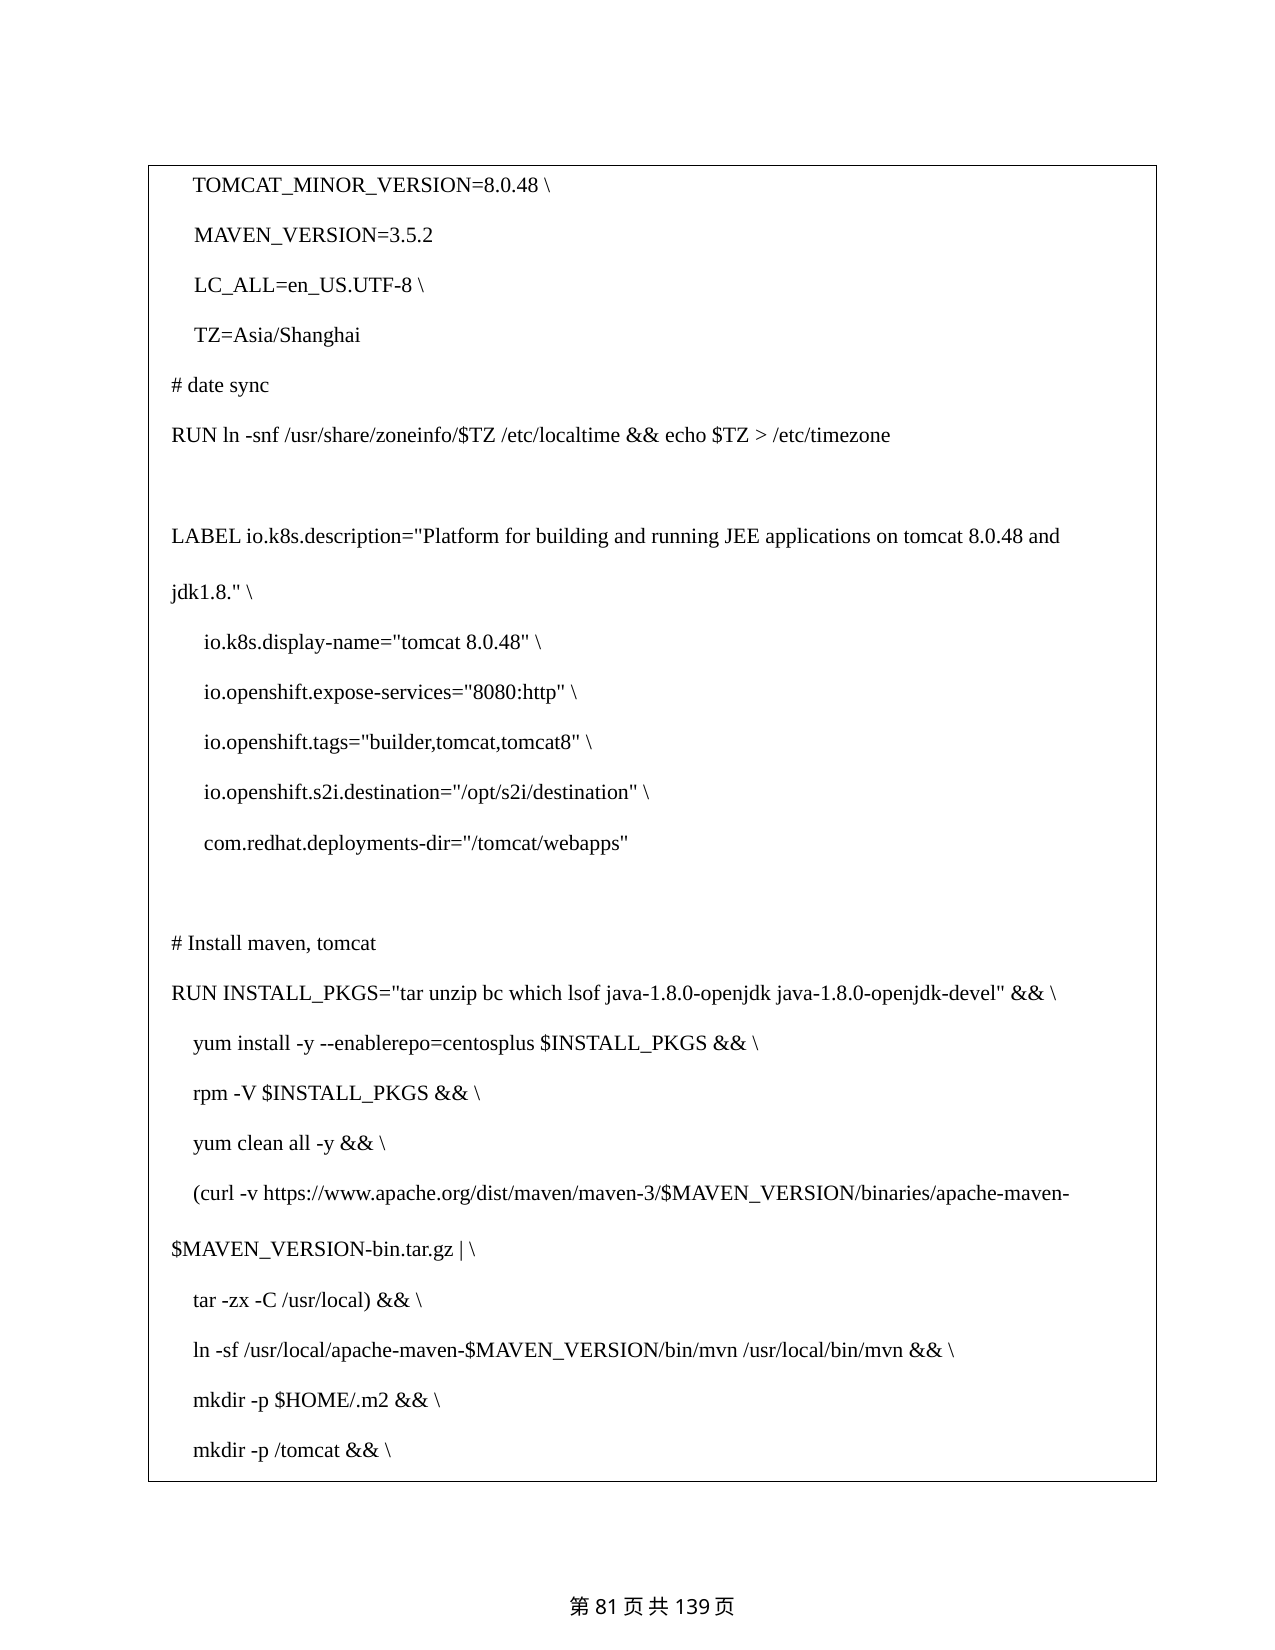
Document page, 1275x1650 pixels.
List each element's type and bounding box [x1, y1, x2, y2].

table_header [149, 166, 1156, 1481]
